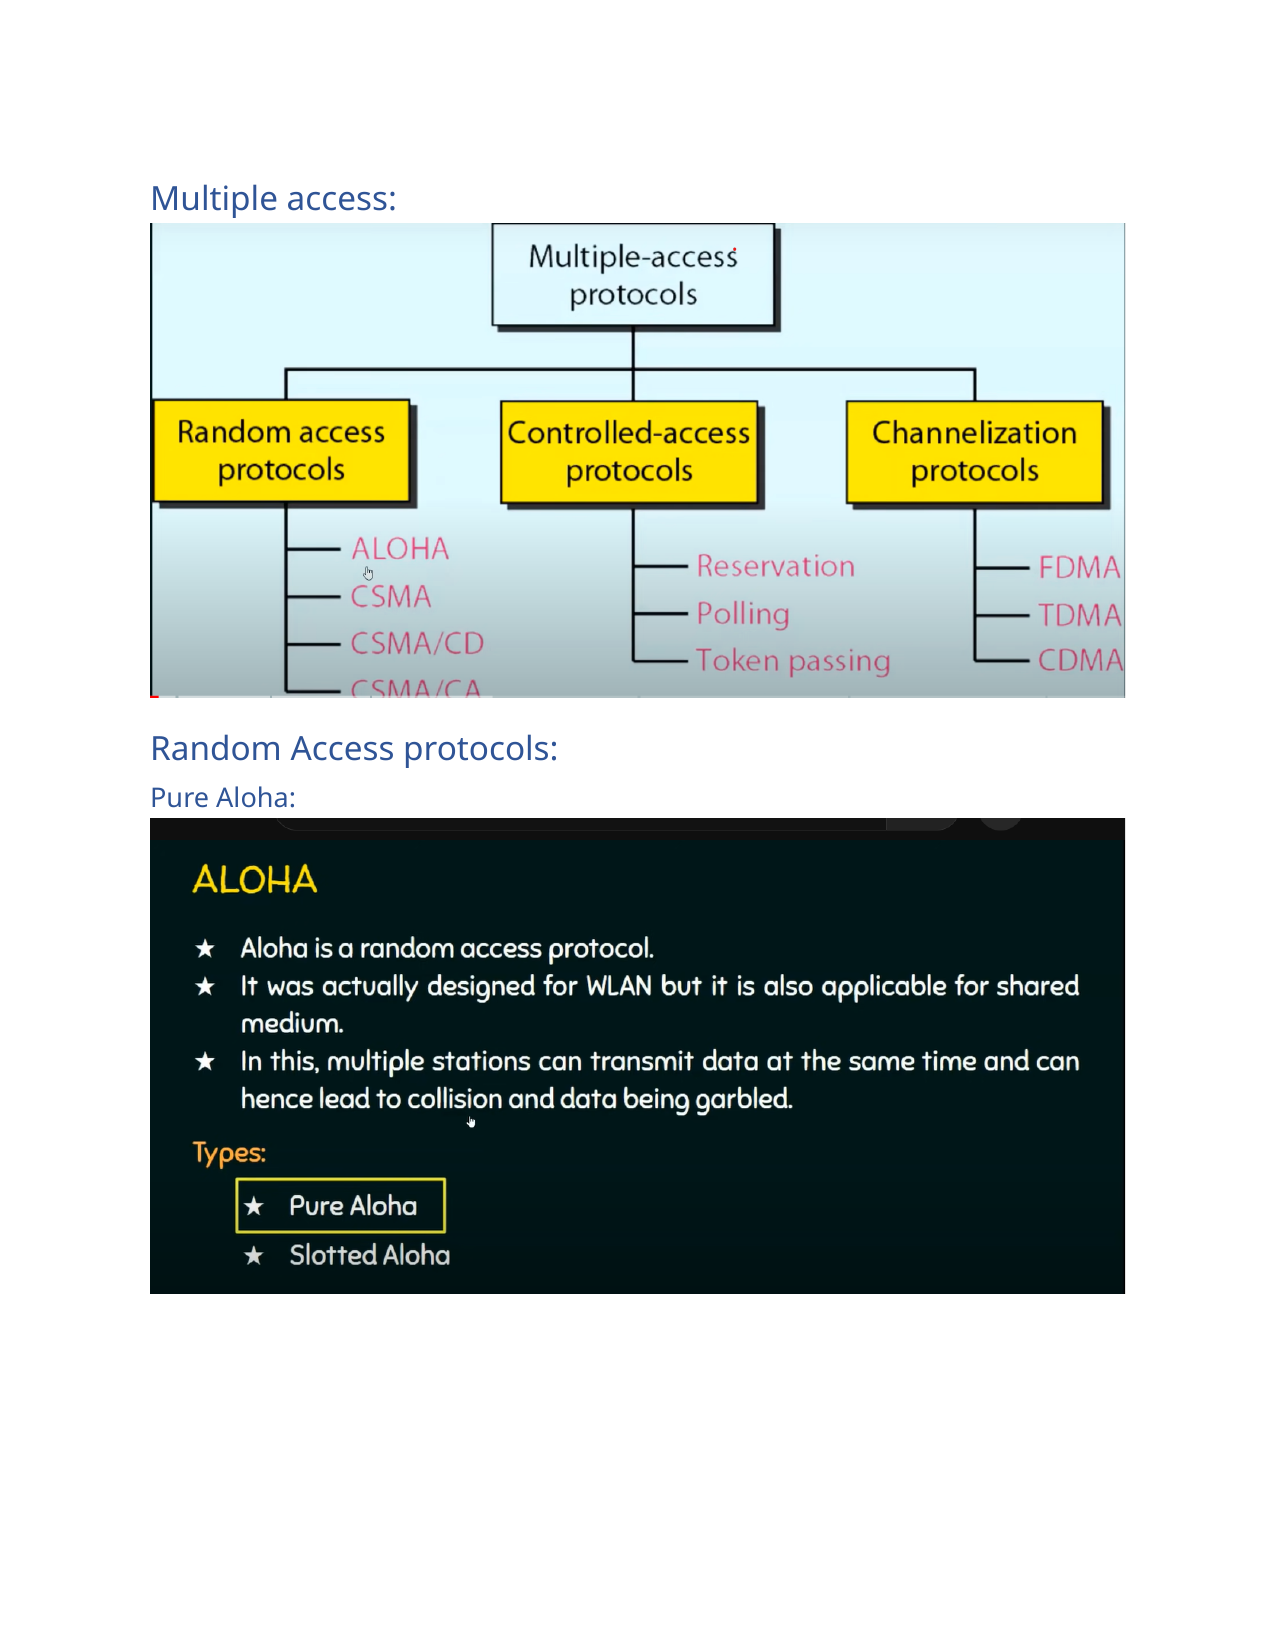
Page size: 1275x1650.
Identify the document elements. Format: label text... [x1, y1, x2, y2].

picture [150, 818, 1125, 1294]
subtitle Random Access protocols: [150, 725, 1125, 771]
subtitle Pure Aloha: [150, 778, 1125, 815]
picture [150, 223, 1125, 698]
subtitle Multiple access: [150, 175, 1125, 220]
